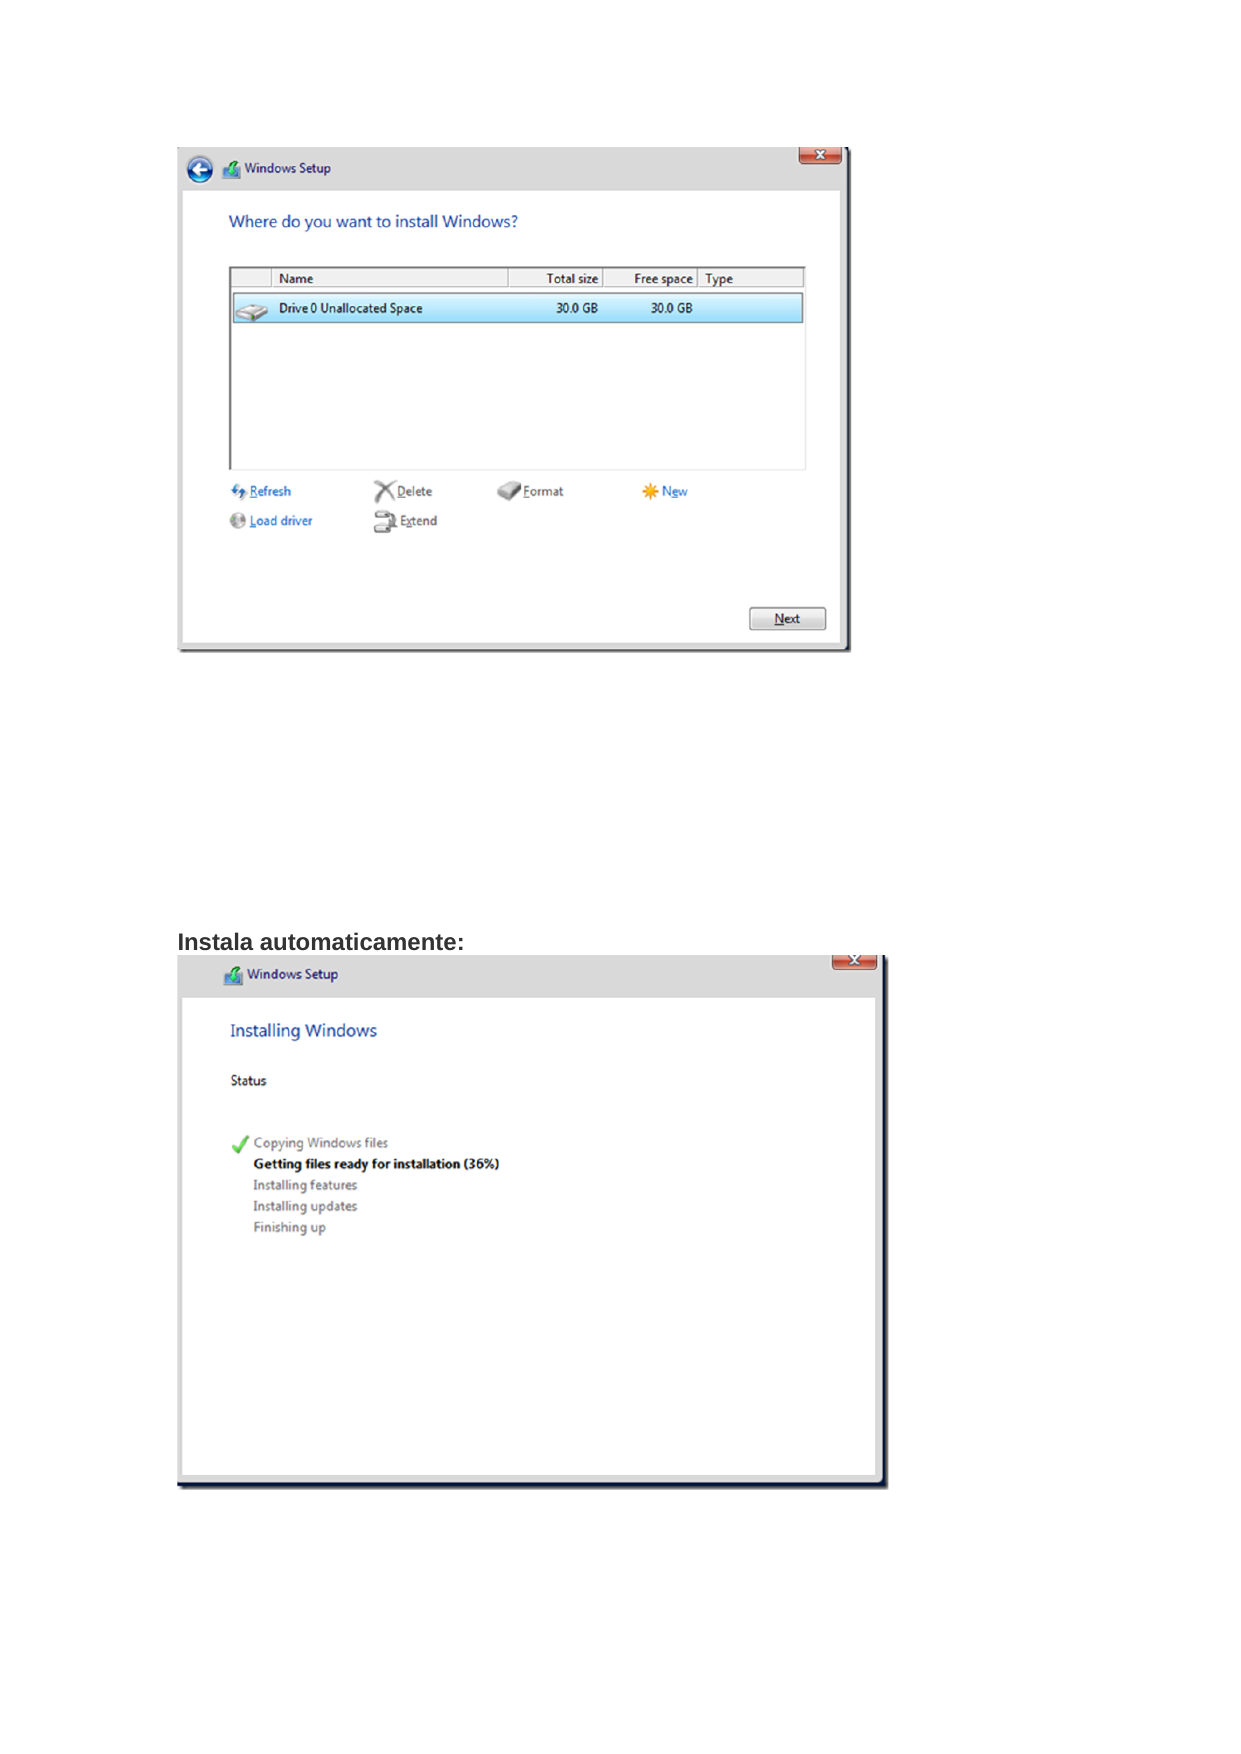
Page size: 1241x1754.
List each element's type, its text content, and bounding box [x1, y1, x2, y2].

text Instala automaticamente: [177, 928, 1063, 956]
picture [177, 955, 889, 1490]
picture [177, 147, 852, 653]
